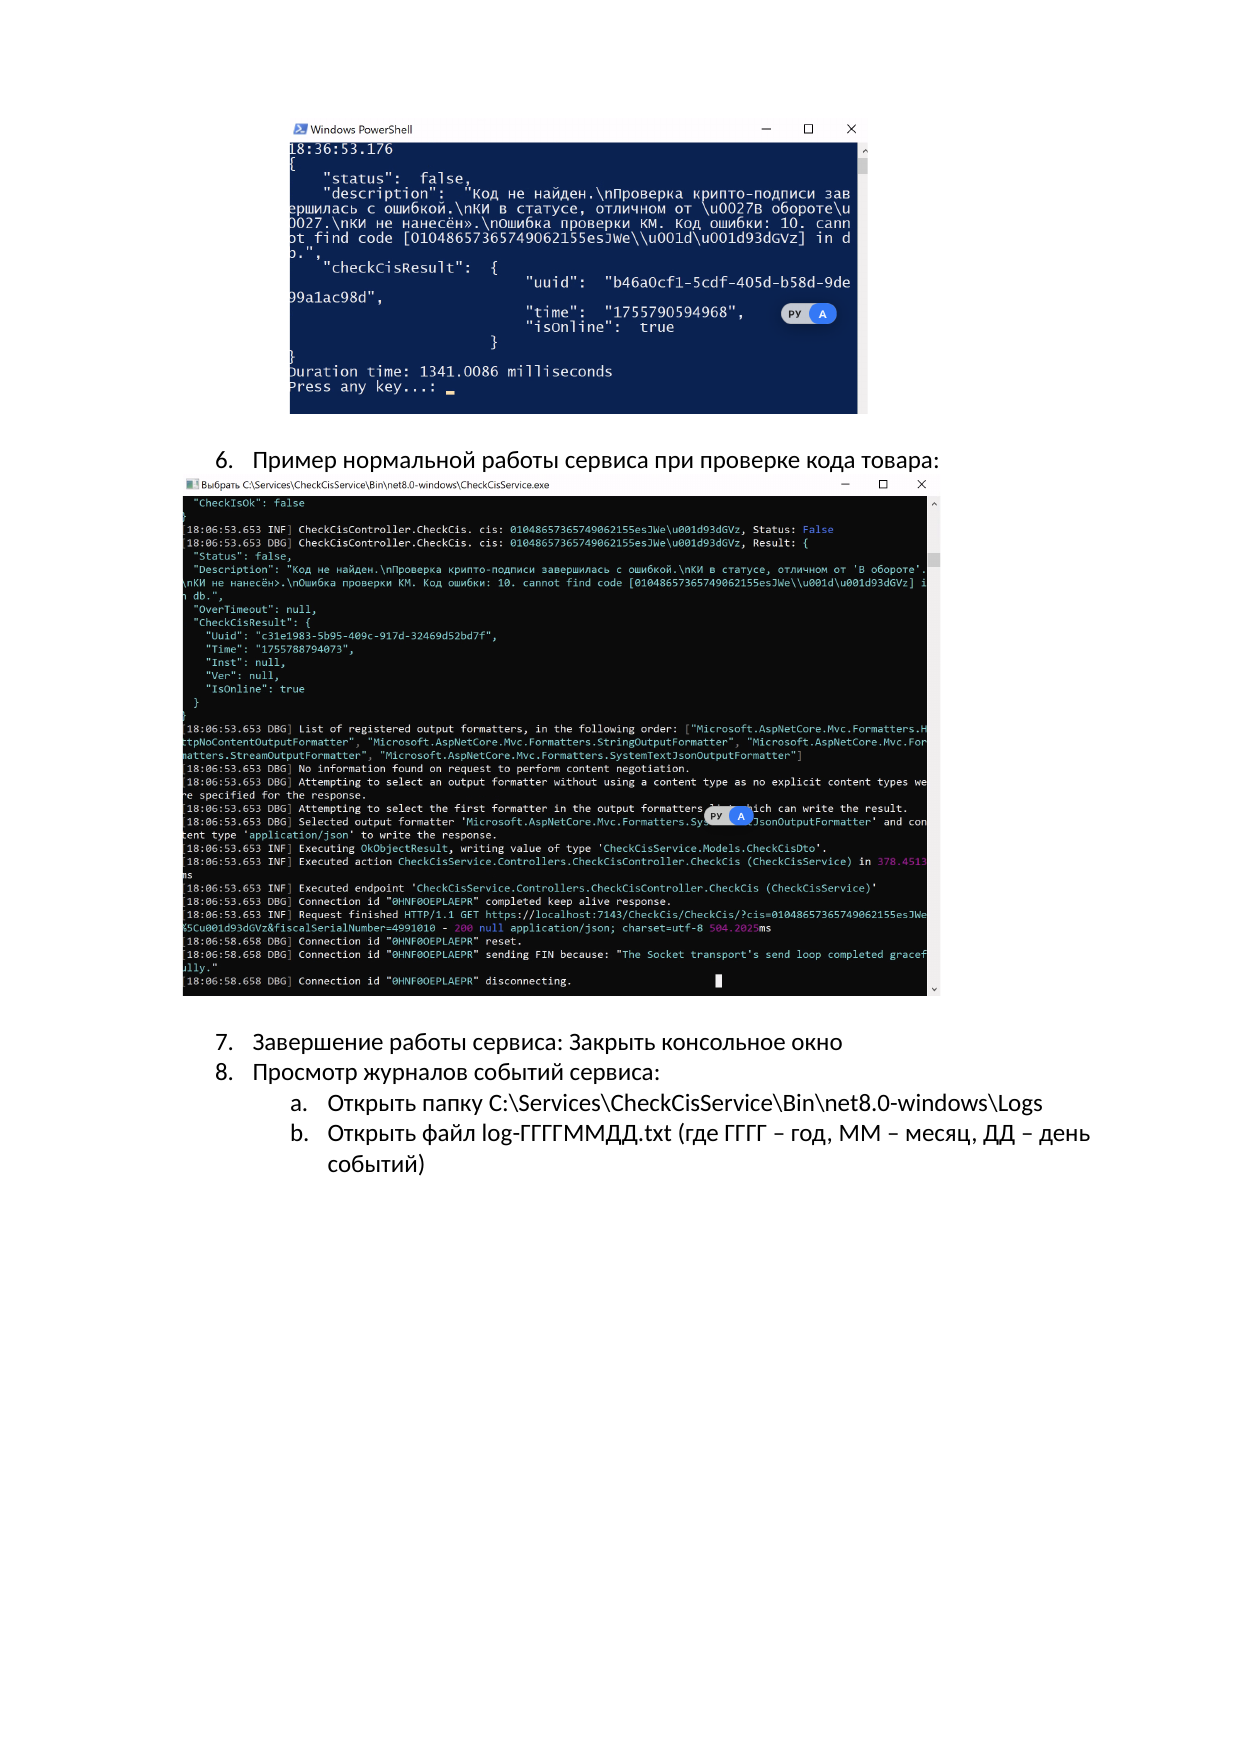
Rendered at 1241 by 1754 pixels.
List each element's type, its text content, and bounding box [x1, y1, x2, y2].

picture [182, 474, 941, 996]
list Открыть файл log-ГГГГММДД.txt (где ГГГГ – год, ММ – месяц, ДД – день событий) [290, 1117, 1152, 1178]
picture [289, 118, 868, 414]
list Пример нормальной работы сервиса при проверке кода товара: [215, 444, 1152, 474]
list Просмотр журналов событий сервиса: [215, 1056, 1152, 1087]
list Завершение работы сервиса: Закрыть консольное окно [215, 1026, 1152, 1056]
list Открыть папку C:\Services\CheckCisService\Bin\net8.0-windows\Logs [290, 1087, 1152, 1117]
